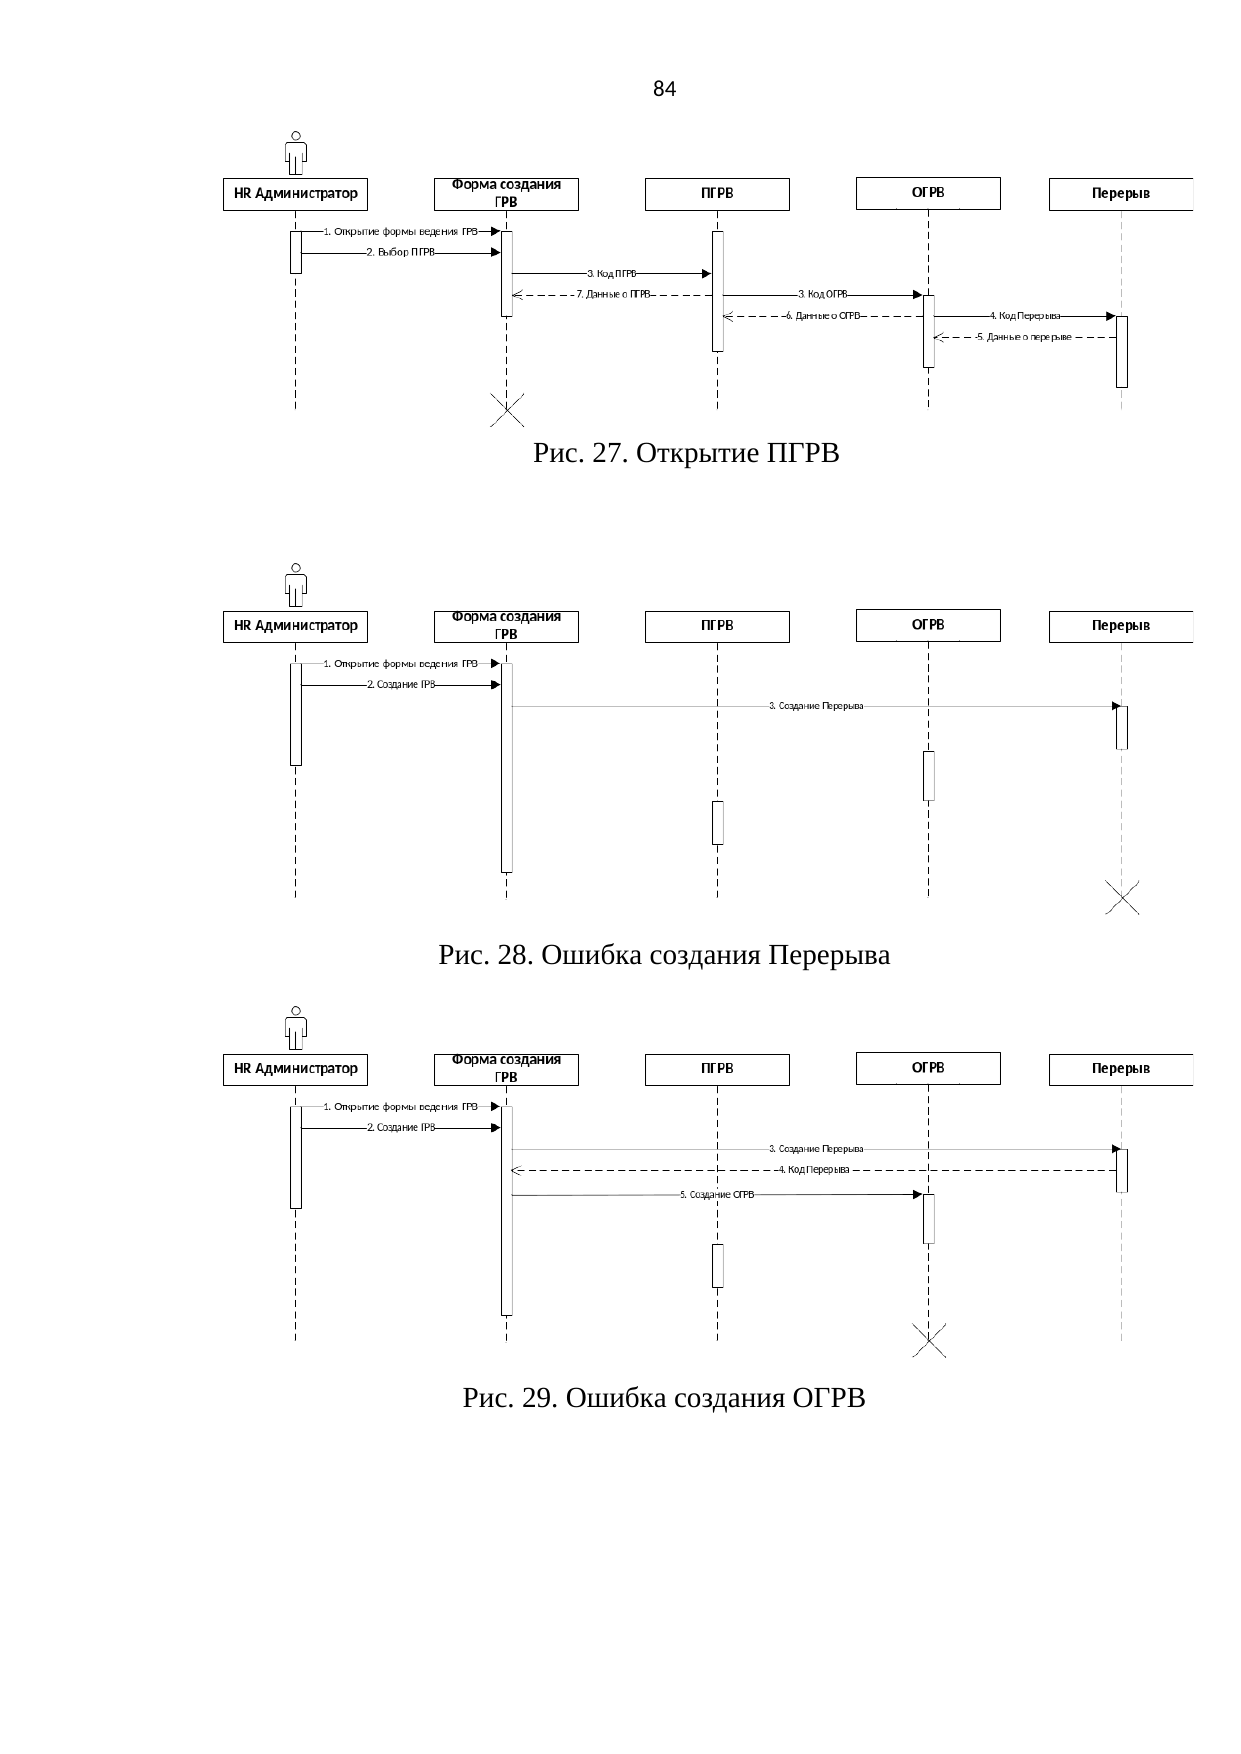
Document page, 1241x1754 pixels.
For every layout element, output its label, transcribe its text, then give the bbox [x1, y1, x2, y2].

text Рис. 28. Ошибка создания Перерыва [177, 561, 1152, 971]
text Рис. 27. Открытие ПГРВ [177, 436, 1152, 469]
text Рис. 29. Ошибка создания ОГРВ [177, 1004, 1152, 1414]
